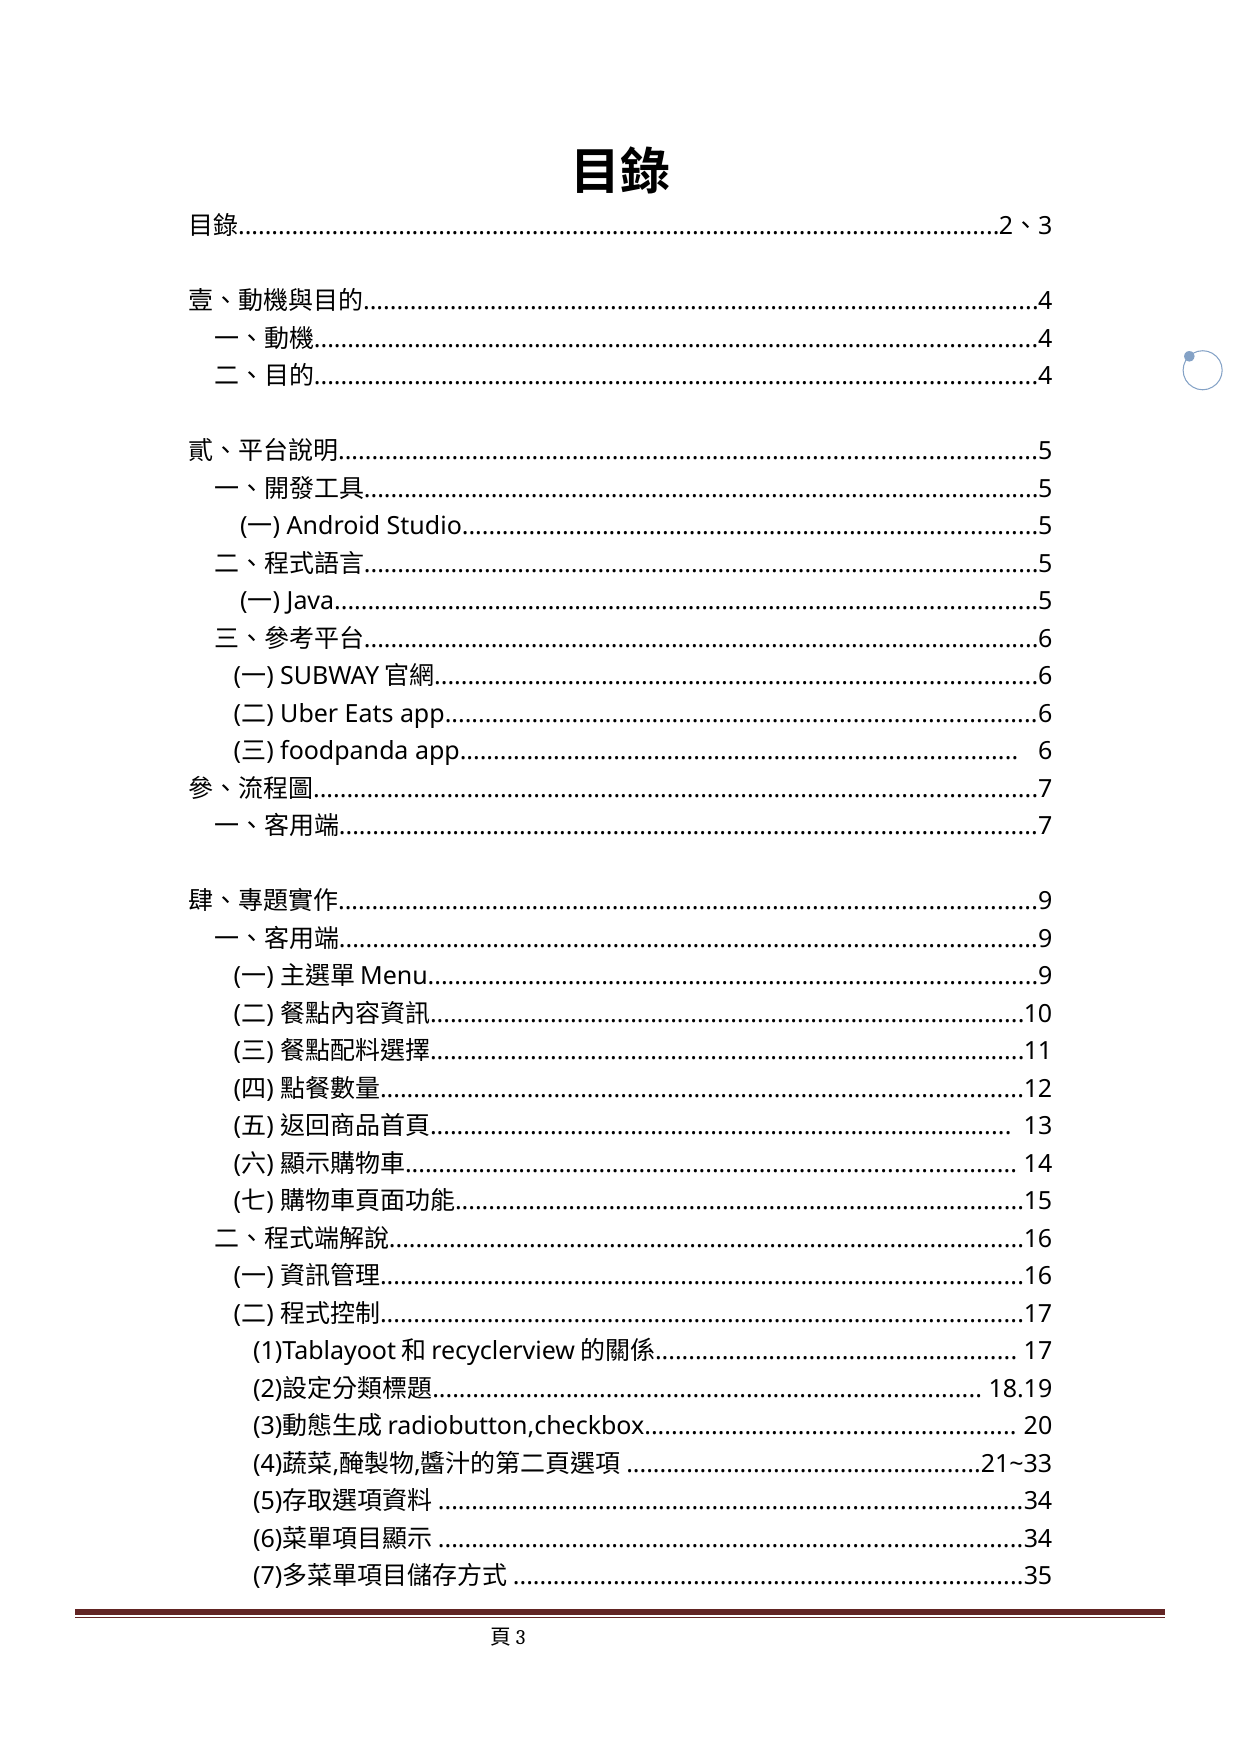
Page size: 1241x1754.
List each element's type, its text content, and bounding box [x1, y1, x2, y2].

text 二、程式端解說 16 [75, 1218, 1165, 1255]
text (6)菜單項目顯示 34 [75, 1518, 1165, 1555]
text (1)Tablayoot和recyclerview的關係 17 [75, 1330, 1165, 1368]
text 目錄 [75, 130, 1165, 205]
text (7)多菜單項目儲存方式 35 [75, 1555, 1165, 1593]
text (4)蔬菜,醃製物,醬汁的第二頁選項 21~33 [75, 1443, 1165, 1480]
text (一) Android Studio 5 [75, 505, 1165, 543]
text 目錄 2、3 [75, 205, 1165, 243]
text (四) 點餐數量 12 [75, 1068, 1165, 1105]
text (一) 主選單Menu 9 [75, 955, 1165, 993]
text 三、參考平台 6 [75, 618, 1165, 655]
text 壹、動機與目的 4 [75, 280, 1165, 318]
text (5)存取選項資料 34 [75, 1480, 1165, 1518]
text (二) Uber Eats app 6 [75, 693, 1165, 730]
text 參、流程圖 7 [75, 768, 1165, 805]
text 肆、專題實作 9 [75, 880, 1165, 918]
text (七) 購物車頁面功能 15 [75, 1180, 1165, 1218]
text (一) SUBWAY官網 6 [75, 655, 1165, 693]
text 二、目的 4 [75, 355, 1165, 393]
text (3)動態生成radiobutton,checkbox 20 [75, 1405, 1165, 1443]
text (三) foodpanda app 6 [75, 730, 1165, 768]
text 一、動機 4 [75, 318, 1165, 355]
text (六) 顯示購物車 14 [75, 1143, 1165, 1180]
text (二) 餐點內容資訊 10 [75, 993, 1165, 1030]
text (五) 返回商品首頁 13 [75, 1105, 1165, 1143]
text (一) 資訊管理 16 [75, 1255, 1165, 1293]
text (2)設定分類標題 18.19 [75, 1368, 1165, 1405]
text 一、開發工具 5 [75, 468, 1165, 505]
text 一、客用端 7 [75, 805, 1165, 843]
text 一、客用端 9 [75, 918, 1165, 955]
text (二) 程式控制 17 [75, 1293, 1165, 1330]
text (三) 餐點配料選擇 11 [75, 1030, 1165, 1068]
text 貳、平台說明 5 [75, 430, 1165, 468]
text 二、程式語言 5 [75, 543, 1165, 580]
text (一) Java 5 [75, 580, 1165, 618]
